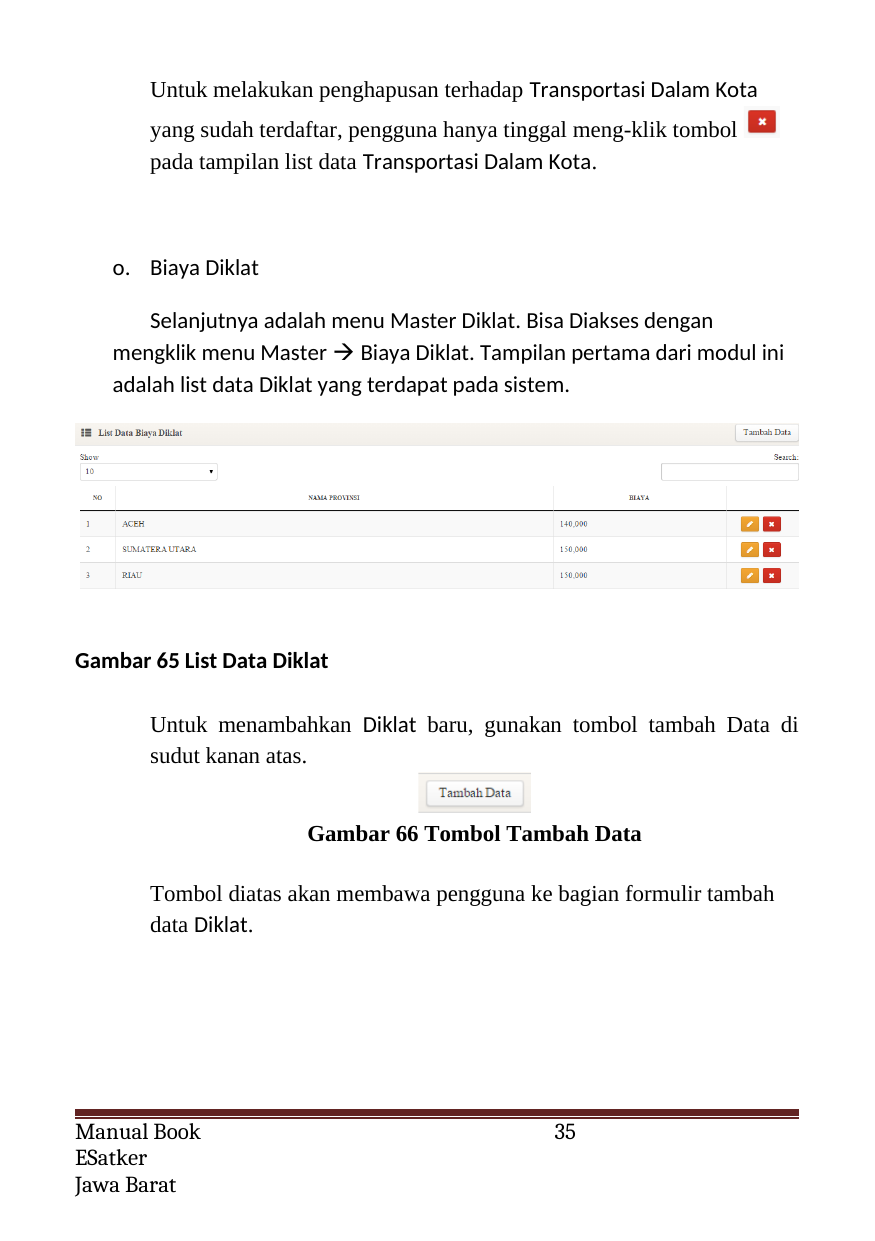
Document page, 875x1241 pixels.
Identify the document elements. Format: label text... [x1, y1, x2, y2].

picture [418, 772, 531, 816]
text Selanjutnya adalah menu Master Diklat. Bisa Diakses dengan mengklik menu Master Biaya Diklat. Tampilan pertama dari modul ini adalah list data Diklat yang terdapat pada sistem. [112, 306, 799, 398]
list Untuk melakukan penghapusan terhadap Transportasi Dalam Kota yang sudah terdaftar, pengguna hanya tinggal meng-klik tombol pada tampilan list data Transportasi Dalam Kota. [150, 75, 799, 175]
list Gambar 66 Tombol Tambah Data [150, 820, 799, 846]
list Gambar 65 List Data Diklat [75, 646, 799, 674]
picture [75, 423, 799, 589]
list Biaya Diklat [112, 253, 799, 281]
list Tombol diatas akan membawa pengguna ke bagian formulir tambah data Diklat. [150, 880, 799, 939]
picture [743, 106, 780, 138]
list Untuk menambahkan Diklat baru, gunakan tombol tambah Data di sudut kanan atas. [150, 710, 799, 768]
